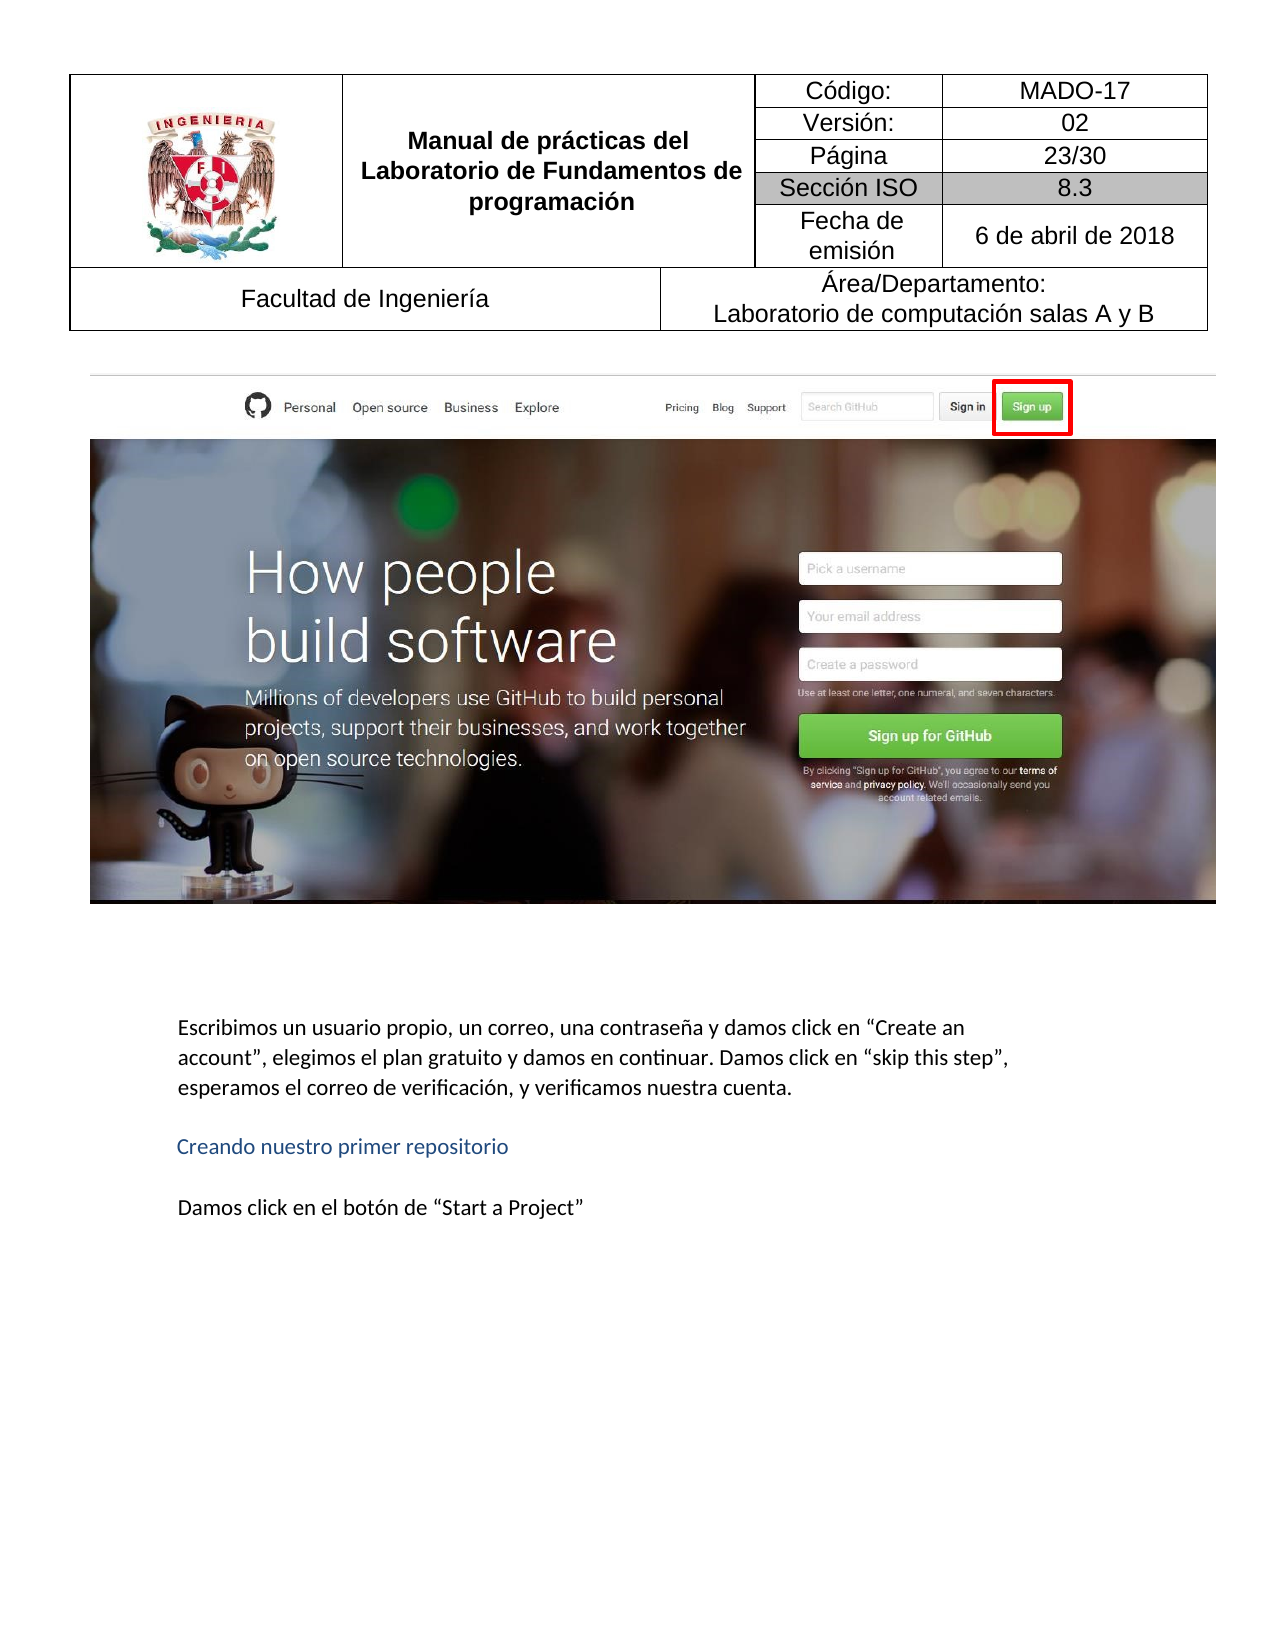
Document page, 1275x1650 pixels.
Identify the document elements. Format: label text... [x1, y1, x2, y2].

text Damos click en el botón de “Start a Project” [178, 1193, 1038, 1221]
text Creando nuestro primer repositorio [177, 1132, 1098, 1161]
text Escribimos un usuario propio, un correo, una contraseña y damos click en “Create an account”, elegimos el plan gratuito y damos en continuar. Damos click en “skip this step”, esperamos el correo de verificación, y verificamos nuestra cuenta. [178, 1013, 1038, 1101]
picture [90, 373, 1216, 904]
picture [142, 107, 281, 265]
